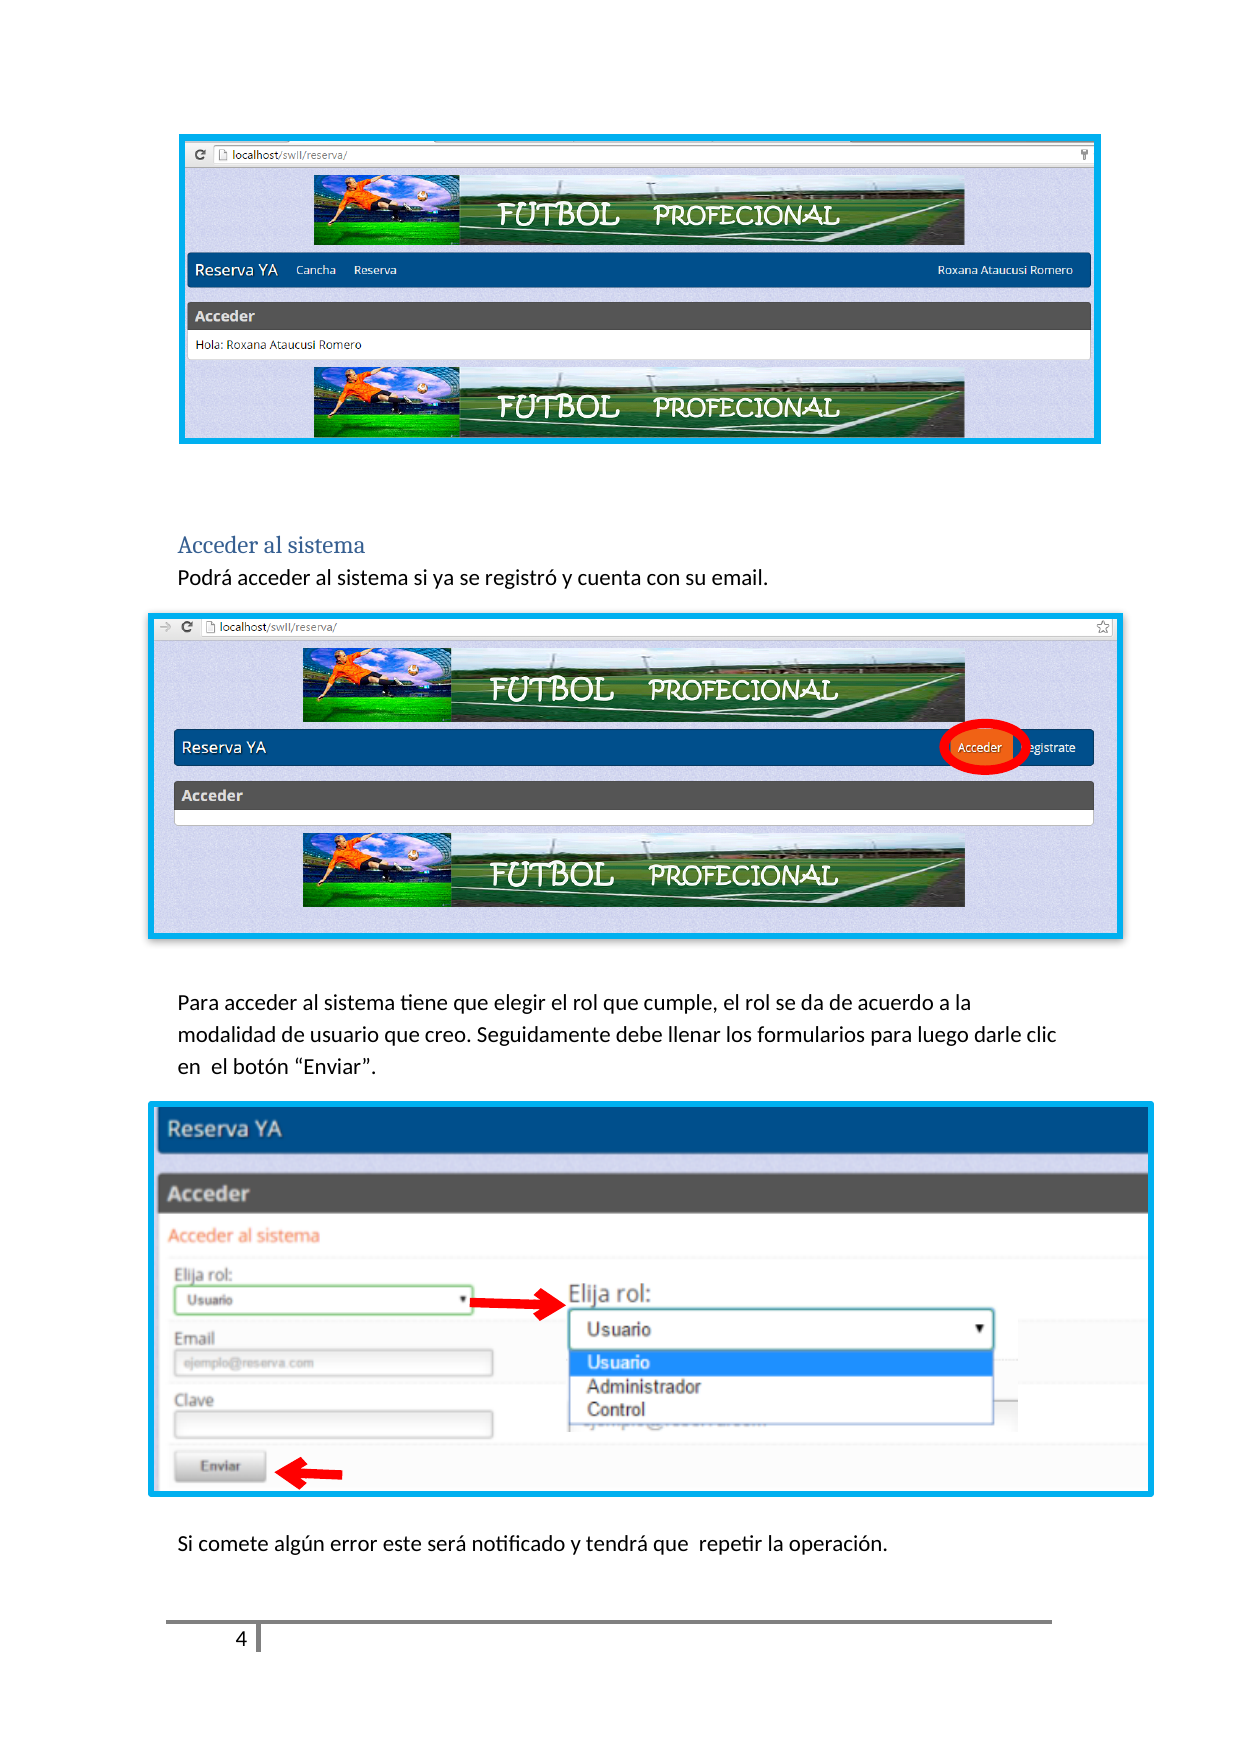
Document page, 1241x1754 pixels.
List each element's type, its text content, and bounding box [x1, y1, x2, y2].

subtitle Acceder al sistema [177, 531, 1063, 559]
text Para acceder al sistema tiene que elegir el rol que cumple, el rol se da de acuerdo a la modalidad de usuario que creo. Seguidamente debe llenar los formularios para luego darle clic en el botón “Enviar”. [177, 988, 1063, 1080]
picture [186, 142, 1093, 437]
picture [155, 620, 1116, 932]
text Podrá acceder al sistema si ya se registró y cuenta con su email. [177, 563, 1063, 592]
picture [155, 1108, 1147, 1490]
text Si comete algún error este será notificado y tendrá que repetir la operación. [177, 1529, 1063, 1557]
